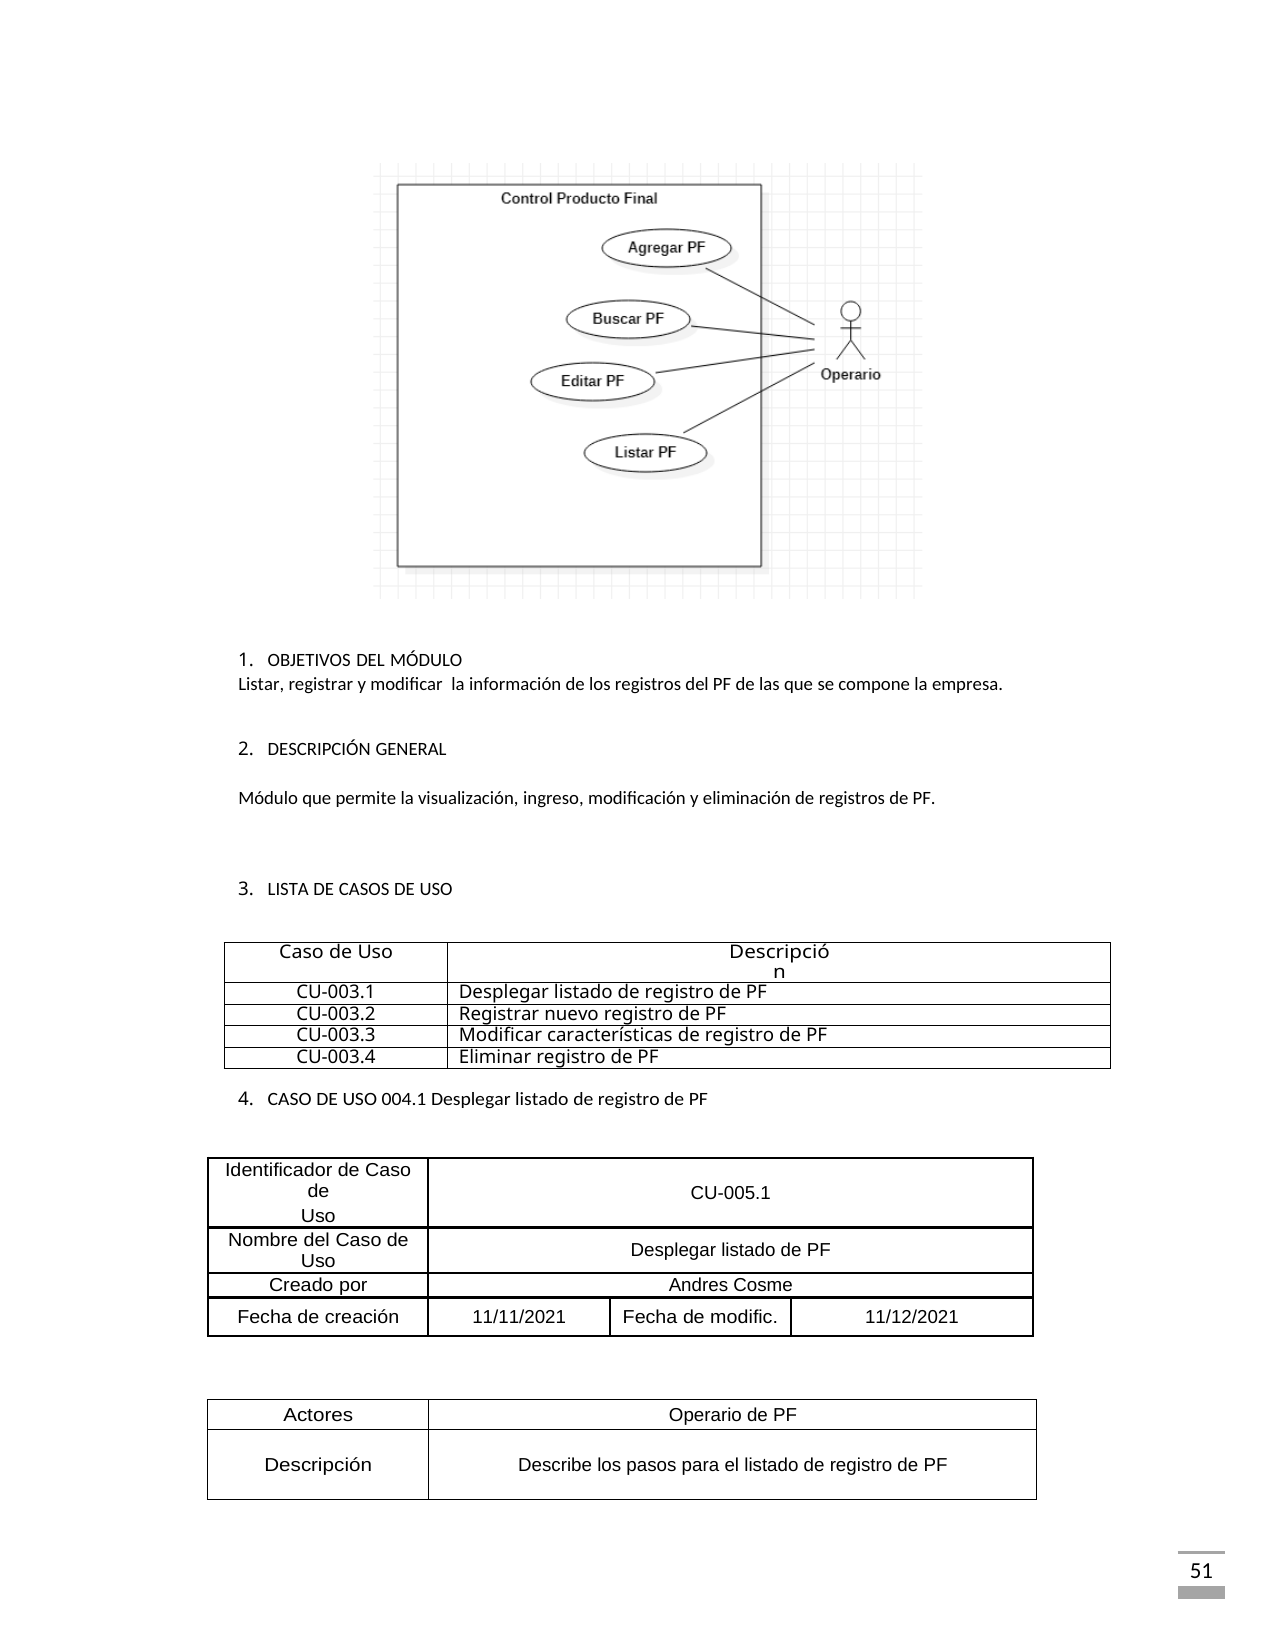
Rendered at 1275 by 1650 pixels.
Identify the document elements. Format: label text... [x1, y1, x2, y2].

table_header Caso de Uso [225, 943, 447, 982]
table_cell Descripción [208, 1430, 428, 1499]
table_cell CU-003.3 [225, 1026, 447, 1047]
table_header Operario de PF [429, 1400, 1036, 1429]
table_cell CU-003.1 [225, 983, 447, 1003]
table_cell CU-003.4 [225, 1048, 447, 1068]
list OBJETIVOS DEL MÓDULO [238, 647, 1127, 672]
table_cell Desplegar listado de PF [429, 1229, 1032, 1272]
text Módulo que permite la visualización, ingreso, modificación y eliminación de registros de PF. [238, 786, 1127, 809]
picture [373, 163, 923, 599]
table_cell Modificar características de registro de PF [448, 1026, 1110, 1047]
table_header Actores [208, 1400, 428, 1429]
table_cell CU-003.2 [225, 1005, 447, 1025]
table_cell Creado por [209, 1274, 427, 1296]
table_cell 11/11/2021 [429, 1299, 609, 1335]
table_cell Desplegar listado de registro de PF [448, 983, 1110, 1003]
table_cell Uso [209, 1202, 427, 1226]
table_cell Describe los pasos para el listado de registro de PF [429, 1430, 1036, 1499]
table_cell Fecha de modific. [611, 1299, 790, 1335]
table_header CU-005.1 [429, 1159, 1032, 1226]
list LISTA DE CASOS DE USO [238, 875, 1127, 900]
table_cell Eliminar registro de PF [448, 1048, 1110, 1068]
list CASO DE USO 004.1 Desplegar listado de registro de PF [238, 1085, 1127, 1111]
table_cell Fecha de creación [209, 1299, 427, 1335]
table_cell Registrar nuevo registro de PF [448, 1005, 1110, 1025]
list DESCRIPCIÓN GENERAL [238, 735, 1127, 760]
table_cell Andres Cosme [429, 1274, 1032, 1296]
table_cell 11/12/2021 [792, 1299, 1032, 1335]
table_cell Nombre del Caso de Uso [209, 1229, 427, 1272]
text Listar, registrar y modificar la información de los registros del PF de las que se compone la empresa. [238, 672, 1127, 695]
table_header Identificador de Caso de [209, 1159, 427, 1202]
table_header Descripción [448, 943, 1110, 982]
